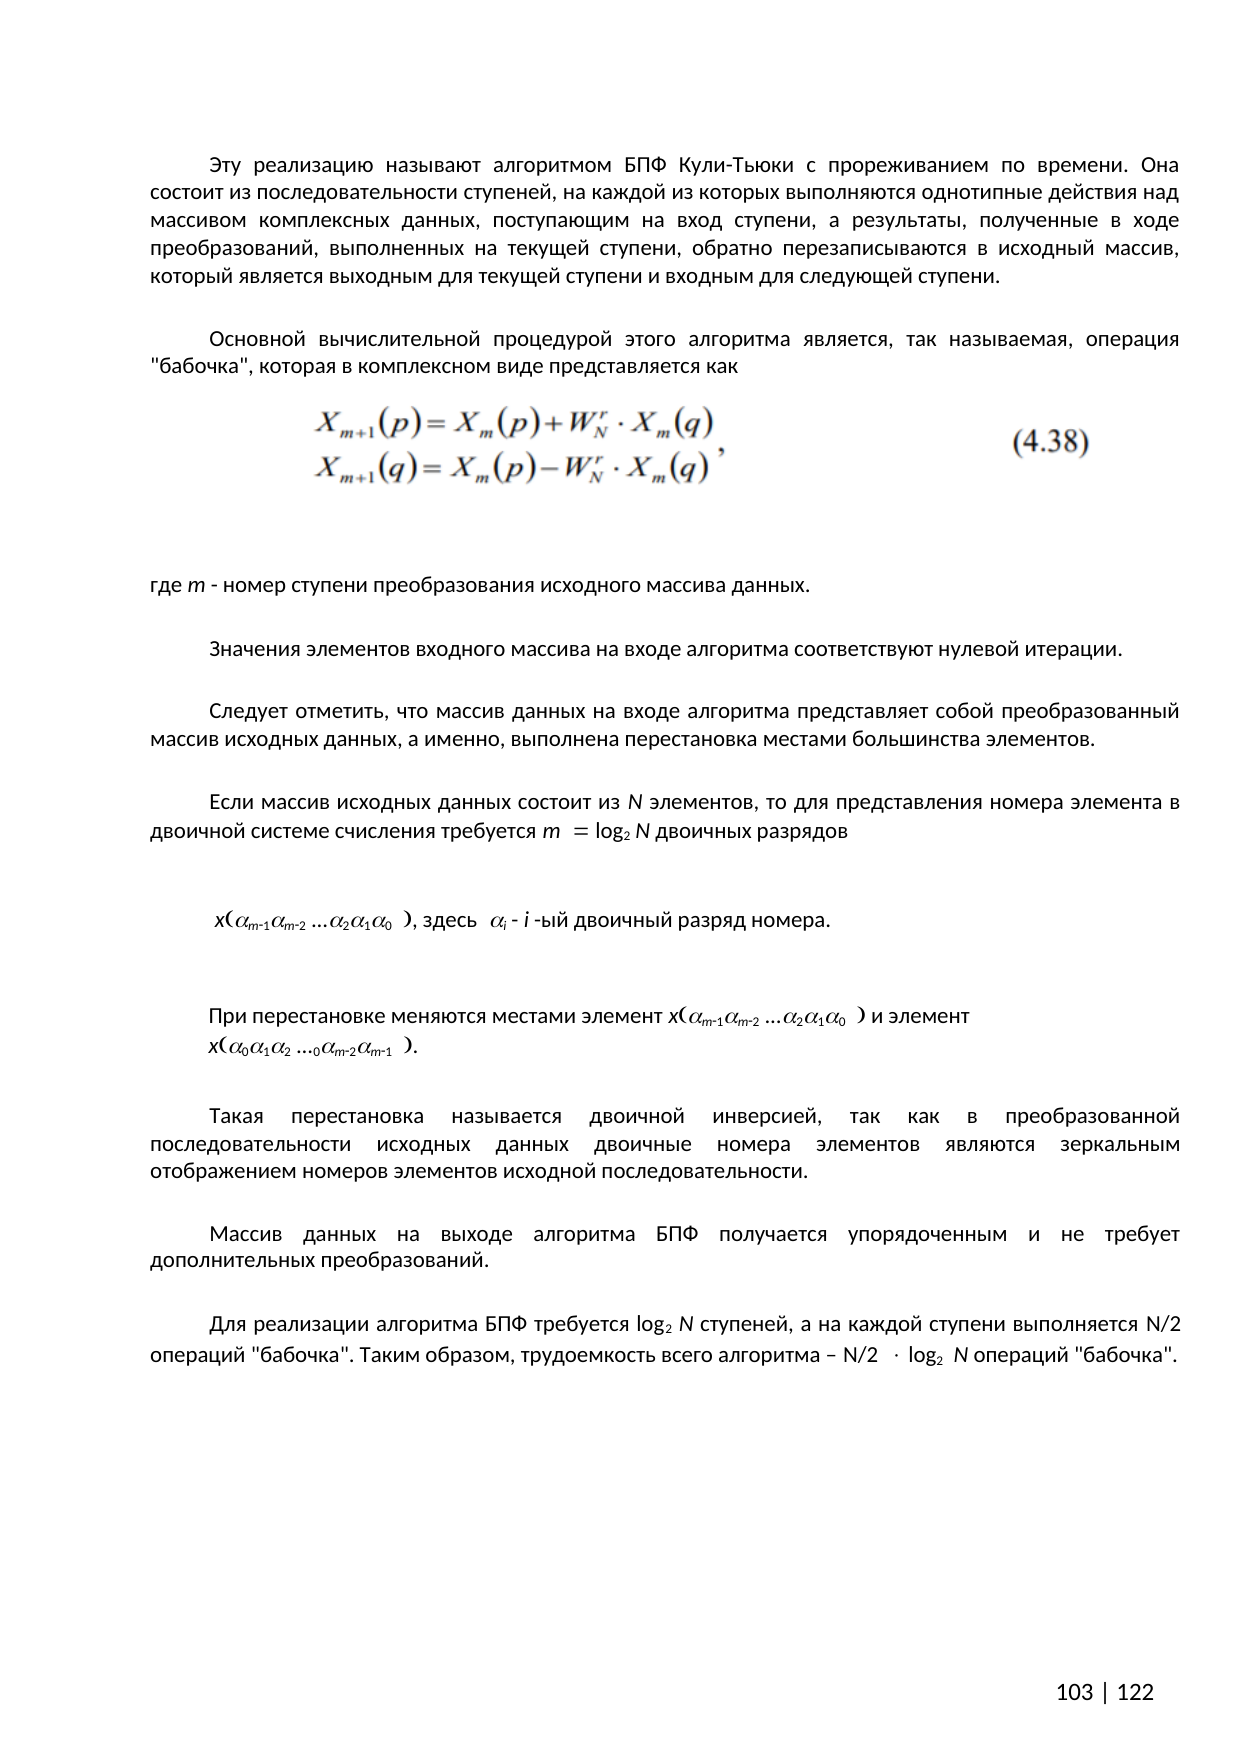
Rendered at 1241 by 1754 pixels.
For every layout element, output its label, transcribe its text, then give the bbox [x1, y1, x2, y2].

text Следует отметить, что массив данных на входе алгоритма представляет собой преобразованный массив исходных данных, а именно, выполнена перестановка местами большинства элементов. [150, 697, 1181, 752]
text Эту реализацию называют алгоритмом БПФ Кули-Тьюки с прореживанием по времени. Она состоит из последовательности ступеней, на каждой из которых выполняются однотипные действия над массивом комплексных данных, поступающим на вход ступени, а результаты, полученные в ходе преобразований, выполненных на текущей ступени, обратно перезаписываются в исходный массив, который является выходным для текущей ступени и входным для следующей ступени. [150, 150, 1181, 289]
picture [246, 378, 1144, 522]
text Для реализации алгоритма БПФ требуется log2 N ступеней, а на каждой ступени выполняется N/2 операций "бабочка". Таким образом, трудоемкость всего алгоритма – N/2 log2 N операций "бабочка". [150, 1309, 1181, 1368]
text Если массив исходных данных состоит из N элементов, то для представления номера элемента в двоичной системе счисления требуется m log2 N двоичных разрядов [150, 787, 1181, 844]
text где m - номер ступени преобразования исходного массива данных. [150, 570, 1181, 598]
text Такая перестановка называется двоичной инверсией, так как в преобразованной последовательности исходных данных двоичные номера элементов являются зеркальным отображением номеров элементов исходной последовательности. [150, 1102, 1181, 1184]
text При перестановке меняются местами элемент xm1m2 ...210 и элемент x012 ...0m2m1. [208, 1001, 1181, 1059]
text xm1m2 ...210, здесьi - i -ый двоичный разряд номера. [214, 905, 1181, 933]
text Значения элементов входного массива на входе алгоритма соответствуют нулевой итерации. [150, 635, 1181, 662]
text Основной вычислительной процедурой этого алгоритма является, так называемая, операция "бабочка", которая в комплексном виде представляется как [150, 324, 1181, 379]
text Массив данных на выходе алгоритма БПФ получается упорядоченным и не требует дополнительных преобразований. [150, 1219, 1181, 1273]
